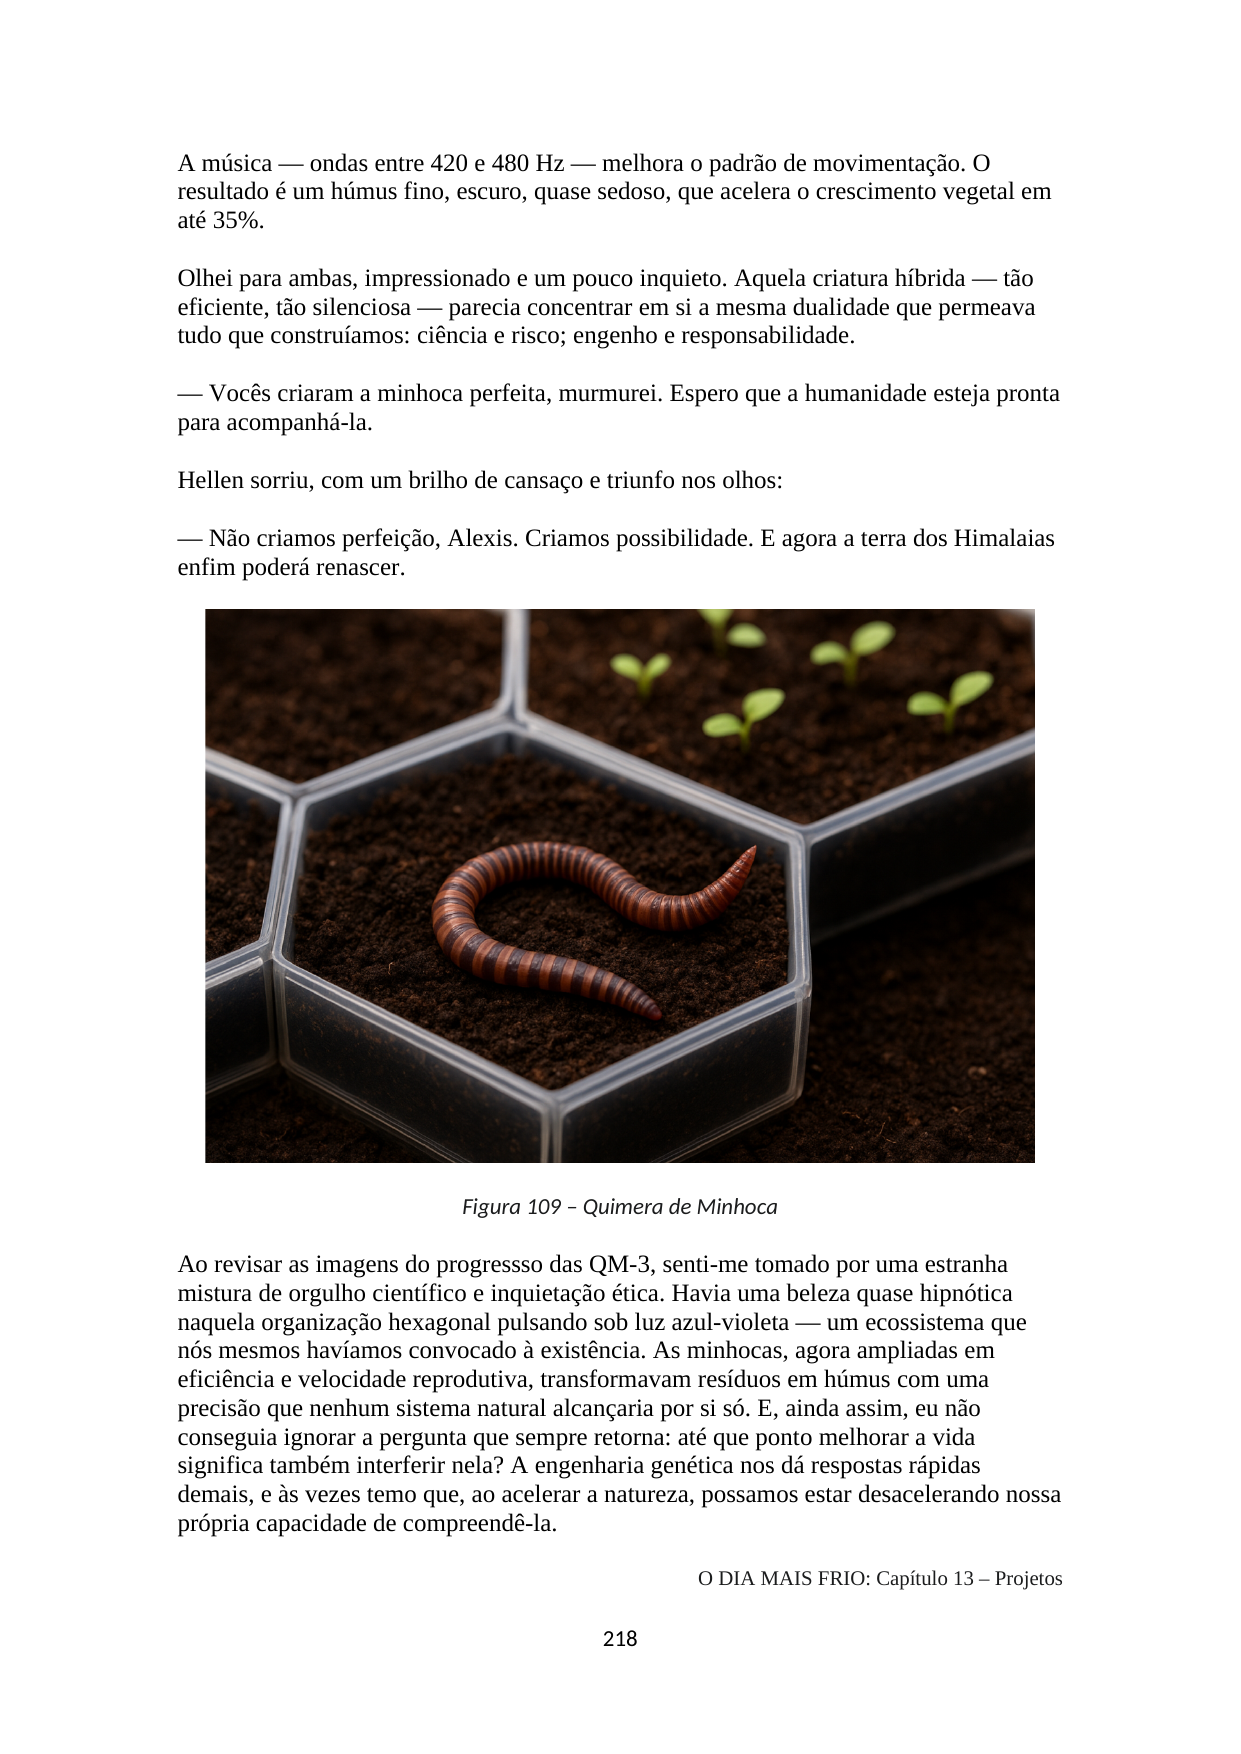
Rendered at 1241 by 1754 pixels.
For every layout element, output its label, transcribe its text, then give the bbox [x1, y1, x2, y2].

picture [205, 609, 1035, 1163]
text A música — ondas entre 420 e 480 Hz — melhora o padrão de movimentação. O resultado é um húmus fino, escuro, quase sedoso, que acelera o crescimento vegetal em até 35%. [177, 148, 1063, 234]
text O DIA MAIS FRIO: Capítulo 13 – Projetos [177, 1566, 1063, 1590]
text Ao revisar as imagens do progressso das QM-3, senti-me tomado por uma estranha mistura de orgulho científico e inquietação ética. Havia uma beleza quase hipnótica naquela organização hexagonal pulsando sob luz azul-violeta — um ecossistema que nós mesmos havíamos convocado à existência. As minhocas, agora ampliadas em eficiência e velocidade reprodutiva, transformavam resíduos em húmus com uma precisão que nenhum sistema natural alcançaria por si só. E, ainda assim, eu não conseguia ignorar a pergunta que sempre retorna: até que ponto melhorar a vida significa também interferir nela? A engenharia genética nos dá respostas rápidas demais, e às vezes temo que, ao acelerar a natureza, possamos estar desacelerando nossa própria capacidade de compreendê-la. [177, 1249, 1063, 1537]
text — Vocês criaram a minhoca perfeita, murmurei. Espero que a humanidade esteja pronta para acompanhá-la. [177, 378, 1063, 436]
text Hellen sorriu, com um brilho de cansaço e triunfo nos olhos: [177, 465, 1063, 494]
text Olhei para ambas, impressionado e um pouco inquieto. Aquela criatura híbrida — tão eficiente, tão silenciosa — parecia concentrar em si a mesma dualidade que permeava tudo que construíamos: ciência e risco; engenho e responsabilidade. [177, 263, 1063, 349]
text Figura 109 – Quimera de Minhoca [177, 1192, 1063, 1220]
text — Não criamos perfeição, Alexis. Criamos possibilidade. E agora a terra dos Himalaias enfim poderá renascer. [177, 523, 1063, 581]
